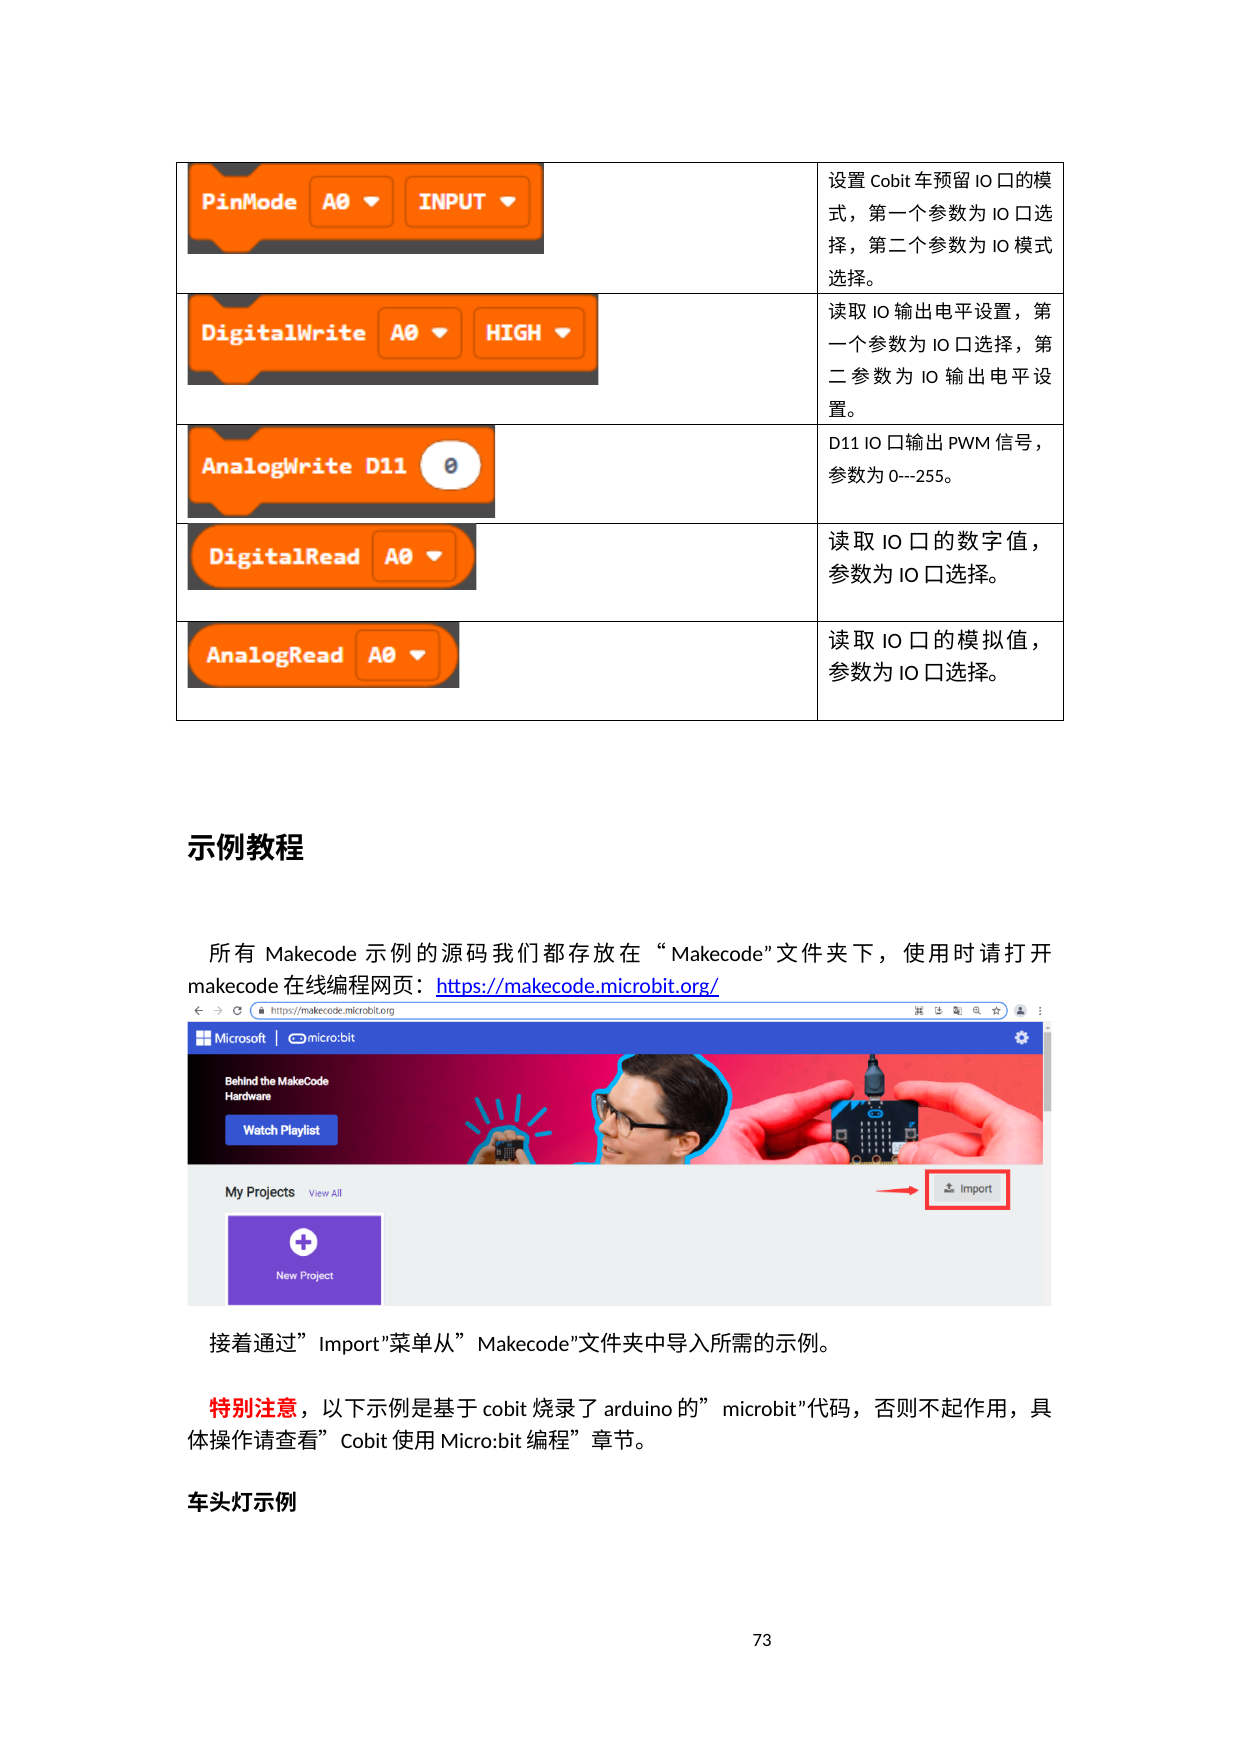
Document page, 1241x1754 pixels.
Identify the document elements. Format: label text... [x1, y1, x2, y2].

picture [187, 1000, 1052, 1306]
table_cell D11 IO口输出PWM信号，参数为0---255。 [818, 425, 1063, 523]
text 接着通过”Import”菜单从”Makecode”文件夹中导入所需的示例。 [187, 1325, 1053, 1358]
subtitle 示例教程 [187, 813, 1053, 878]
table_cell [177, 163, 817, 293]
table_cell [177, 294, 817, 424]
table_cell 读取IO输出电平设置，第一个参数为IO口选择，第二参数为IO输出电平设置。 [818, 294, 1063, 424]
picture [187, 425, 496, 518]
picture [187, 294, 599, 385]
table_cell [177, 622, 817, 720]
table_cell [177, 524, 817, 621]
text 所有Makecode示例的源码我们都存放在“Makecode”文件夹下，使用时请打开makecode在线编程网页：https://makecode.microbit.org/ [187, 935, 1053, 1000]
picture [187, 622, 460, 688]
table_cell 读取IO口的模拟值，参数为IO口选择。 [818, 622, 1063, 720]
text 特别注意，以下示例是基于cobit烧录了arduino的”microbit”代码，否则不起作用，具体操作请查看”Cobit使用Micro:bit编程”章节。 [187, 1390, 1053, 1455]
table_cell 设置Cobit车预留IO口的模式，第一个参数为IO口选择，第二个参数为IO模式选择。 [818, 163, 1063, 293]
picture [187, 163, 544, 254]
table_cell 读取IO口的数字值，参数为IO口选择。 [818, 524, 1063, 621]
table_cell [177, 425, 817, 523]
subtitle 车头灯示例 [187, 1484, 1053, 1517]
picture [187, 523, 477, 590]
